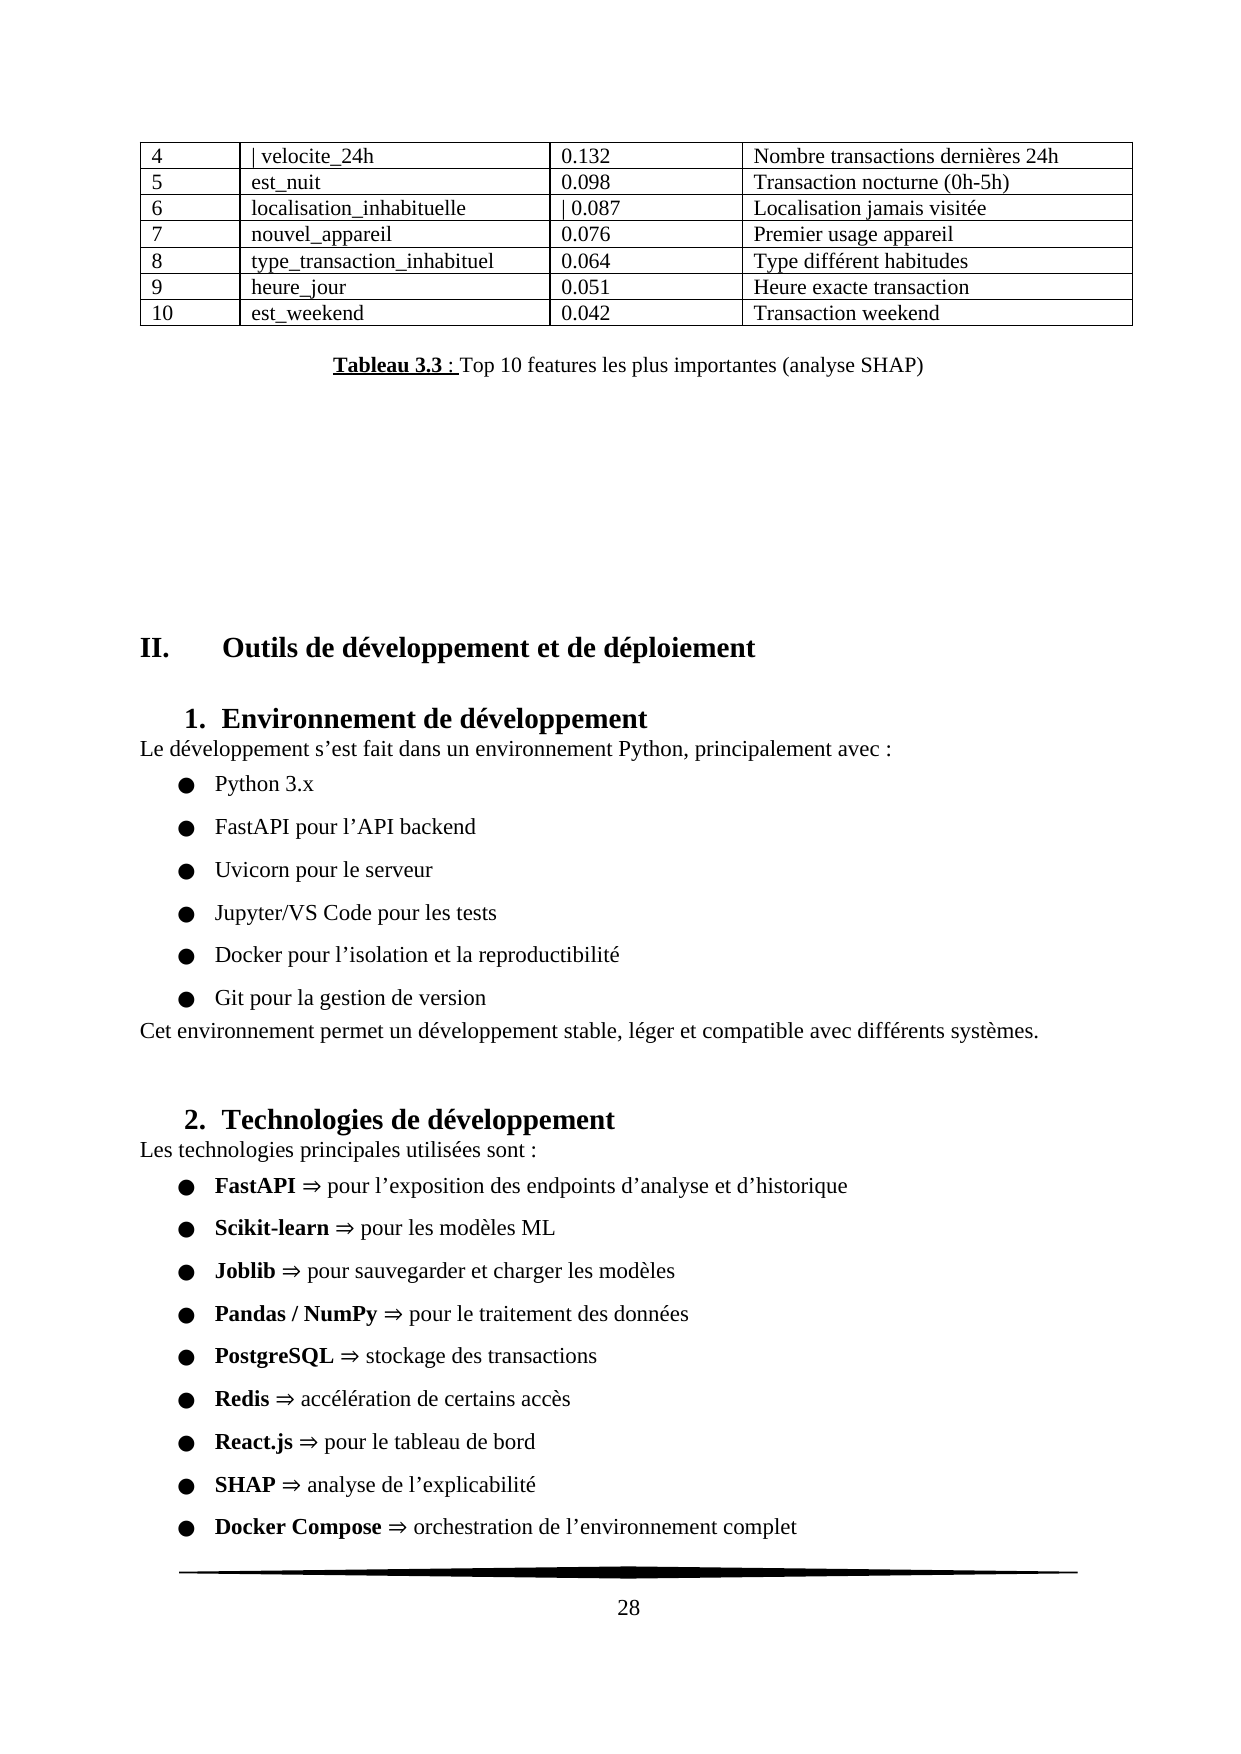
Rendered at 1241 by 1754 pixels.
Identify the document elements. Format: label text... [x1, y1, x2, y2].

table_cell est_nuit [241, 169, 549, 194]
list Docker Compose ⇒ orchestration de l’environnement complet [177, 1504, 1117, 1547]
table_cell Transaction nocturne (0h-5h) [743, 169, 1132, 194]
table_cell localisation_inhabituelle [241, 195, 549, 220]
table_cell 7 [141, 221, 239, 247]
list Python 3.x [177, 761, 1117, 804]
table_cell Nombre transactions dernières 24h [743, 143, 1132, 168]
table_cell 6 [141, 195, 239, 220]
table_cell 0.051 [551, 274, 742, 299]
list Pandas / NumPy ⇒ pour le traitement des données [177, 1290, 1117, 1333]
table_cell Localisation jamais visitée [743, 195, 1132, 220]
table_cell | 0.087 [551, 195, 742, 220]
table_cell 4 [141, 143, 239, 168]
list Uvicorn pour le serveur [177, 846, 1117, 889]
list Joblib ⇒ pour sauvegarder et charger les modèles [177, 1248, 1117, 1290]
text Tableau 3.3 : Top 10 features les plus importantes (analyse SHAP) [139, 352, 1117, 377]
table_cell | velocite_24h [241, 143, 549, 168]
list React.js ⇒ pour le tableau de bord [177, 1418, 1117, 1461]
subtitle Outils de développement et de déploiement [139, 630, 1117, 663]
text Les technologies principales utilisées sont : [139, 1136, 1117, 1162]
table_cell 0.064 [551, 248, 742, 273]
list Redis ⇒ accélération de certains accès [177, 1376, 1117, 1418]
subtitle Environnement de développement [184, 701, 1117, 735]
list Docker pour l’isolation et la reproductibilité [177, 932, 1117, 974]
table_cell 8 [141, 248, 239, 273]
table_cell 5 [141, 169, 239, 194]
table_cell 0.042 [551, 300, 742, 325]
table_cell Transaction weekend [743, 300, 1132, 325]
table_cell nouvel_appareil [241, 221, 549, 247]
list Git pour la gestion de version [177, 974, 1117, 1017]
table_cell 0.132 [551, 143, 742, 168]
list FastAPI pour l’API backend [177, 804, 1117, 846]
table_cell Heure exacte transaction [743, 274, 1132, 299]
table_cell 0.098 [551, 169, 742, 194]
table_cell 0.076 [551, 221, 742, 247]
subtitle Technologies de développement [184, 1102, 1117, 1136]
list SHAP ⇒ analyse de l’explicabilité [177, 1461, 1117, 1504]
list Jupyter/VS Code pour les tests [177, 889, 1117, 932]
table_cell est_weekend [241, 300, 549, 325]
text Le développement s’est fait dans un environnement Python, principalement avec : [139, 735, 1117, 761]
table_cell type_transaction_inhabituel [241, 248, 549, 273]
table_cell heure_jour [241, 274, 549, 299]
list FastAPI ⇒ pour l’exposition des endpoints d’analyse et d’historique [177, 1162, 1117, 1205]
table_cell 9 [141, 274, 239, 299]
table_cell Premier usage appareil [743, 221, 1132, 247]
table_cell Type différent habitudes [743, 248, 1132, 273]
table_cell 10 [141, 300, 239, 325]
list Scikit-learn ⇒ pour les modèles ML [177, 1205, 1117, 1248]
text Cet environnement permet un développement stable, léger et compatible avec différents systèmes. [139, 1017, 1117, 1044]
list PostgreSQL ⇒ stockage des transactions [177, 1333, 1117, 1376]
